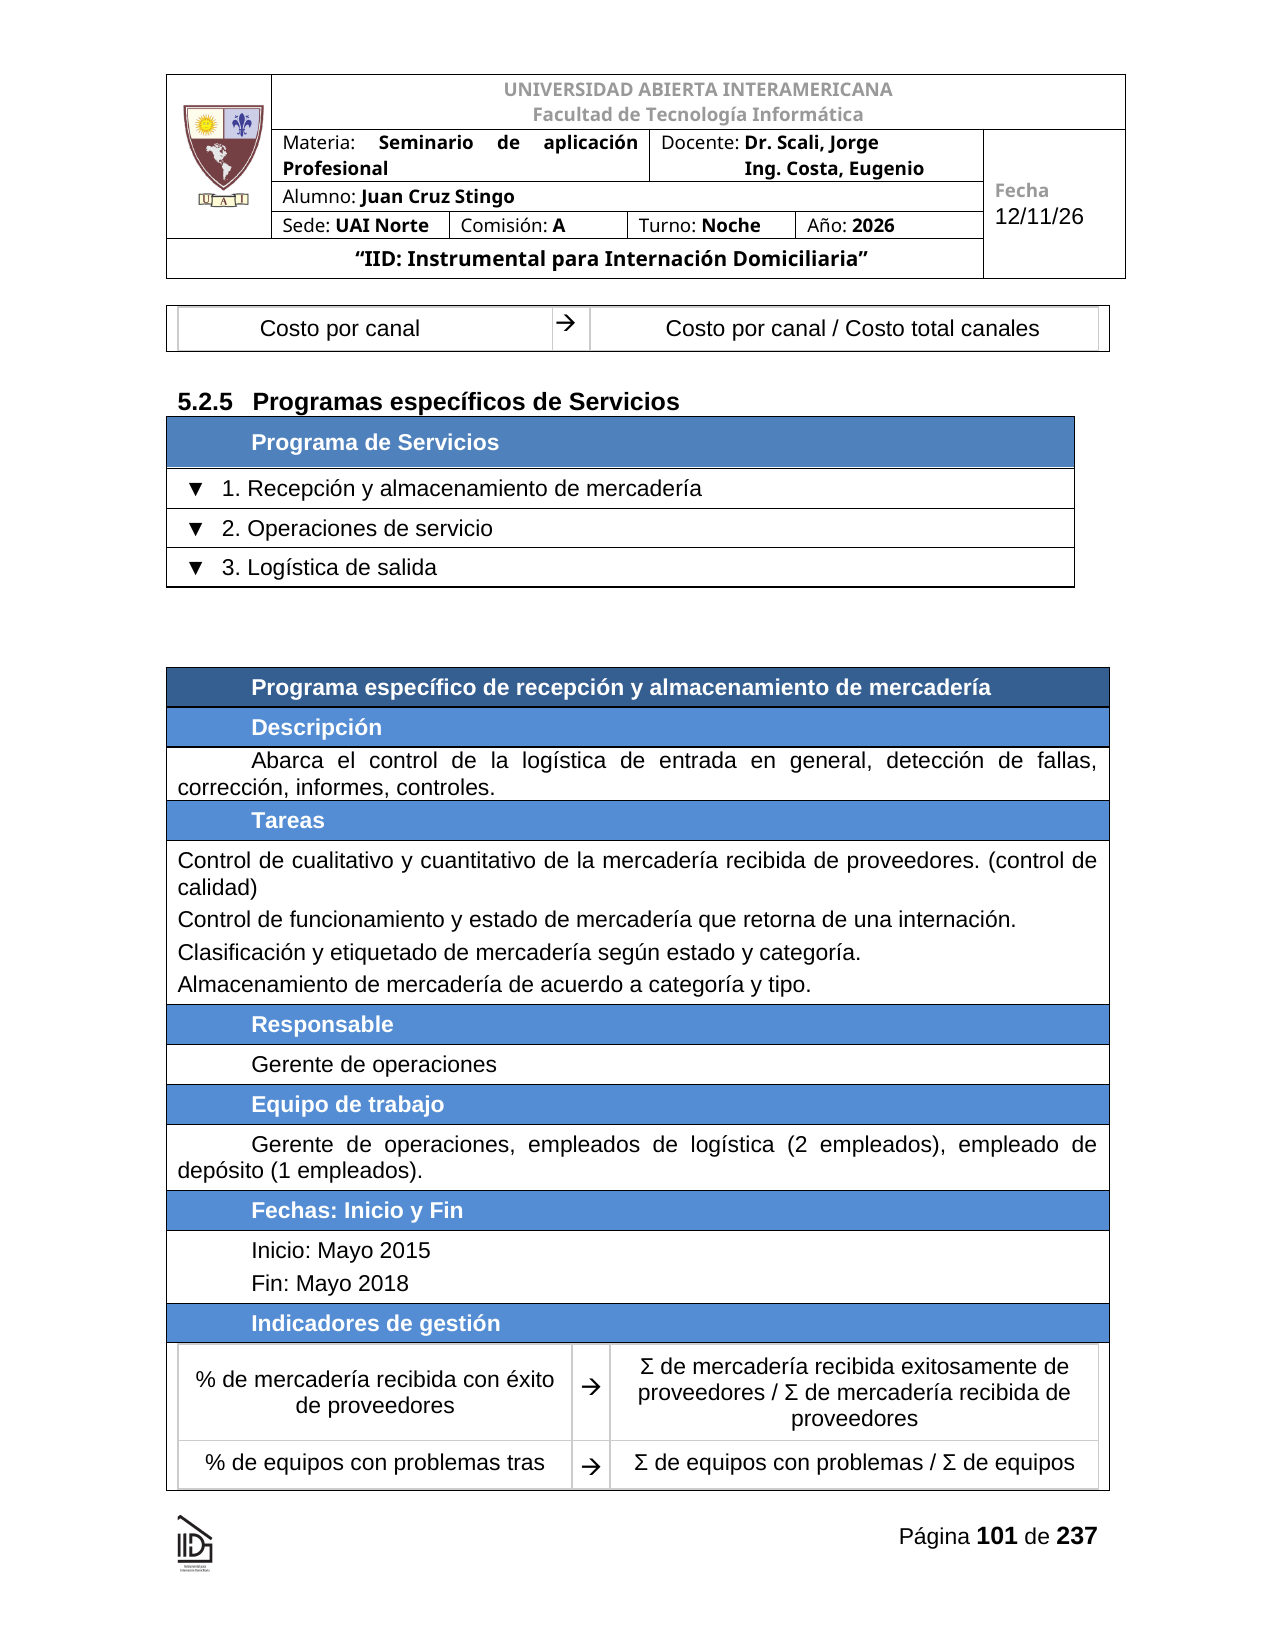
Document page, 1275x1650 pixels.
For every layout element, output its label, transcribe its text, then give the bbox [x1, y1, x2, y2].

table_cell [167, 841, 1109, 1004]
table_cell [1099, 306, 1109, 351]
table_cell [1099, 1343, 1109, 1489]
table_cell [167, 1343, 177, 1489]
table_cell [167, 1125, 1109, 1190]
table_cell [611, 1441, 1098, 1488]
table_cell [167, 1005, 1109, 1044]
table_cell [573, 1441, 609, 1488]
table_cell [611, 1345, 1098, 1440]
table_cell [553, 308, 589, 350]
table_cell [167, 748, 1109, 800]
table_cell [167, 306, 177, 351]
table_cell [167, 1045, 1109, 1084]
picture [272, 130, 283, 181]
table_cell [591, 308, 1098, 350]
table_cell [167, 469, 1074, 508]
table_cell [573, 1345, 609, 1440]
picture [167, 97, 271, 211]
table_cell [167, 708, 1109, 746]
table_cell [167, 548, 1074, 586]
picture [272, 97, 283, 129]
text Programas específicos de Servicios [177, 387, 1098, 416]
picture [165, 1508, 225, 1585]
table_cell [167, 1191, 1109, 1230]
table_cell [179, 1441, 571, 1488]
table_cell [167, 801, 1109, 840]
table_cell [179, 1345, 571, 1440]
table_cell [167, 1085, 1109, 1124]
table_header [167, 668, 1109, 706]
picture [272, 182, 283, 211]
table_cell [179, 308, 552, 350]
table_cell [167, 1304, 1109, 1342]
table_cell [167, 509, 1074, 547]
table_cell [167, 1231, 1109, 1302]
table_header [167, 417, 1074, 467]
